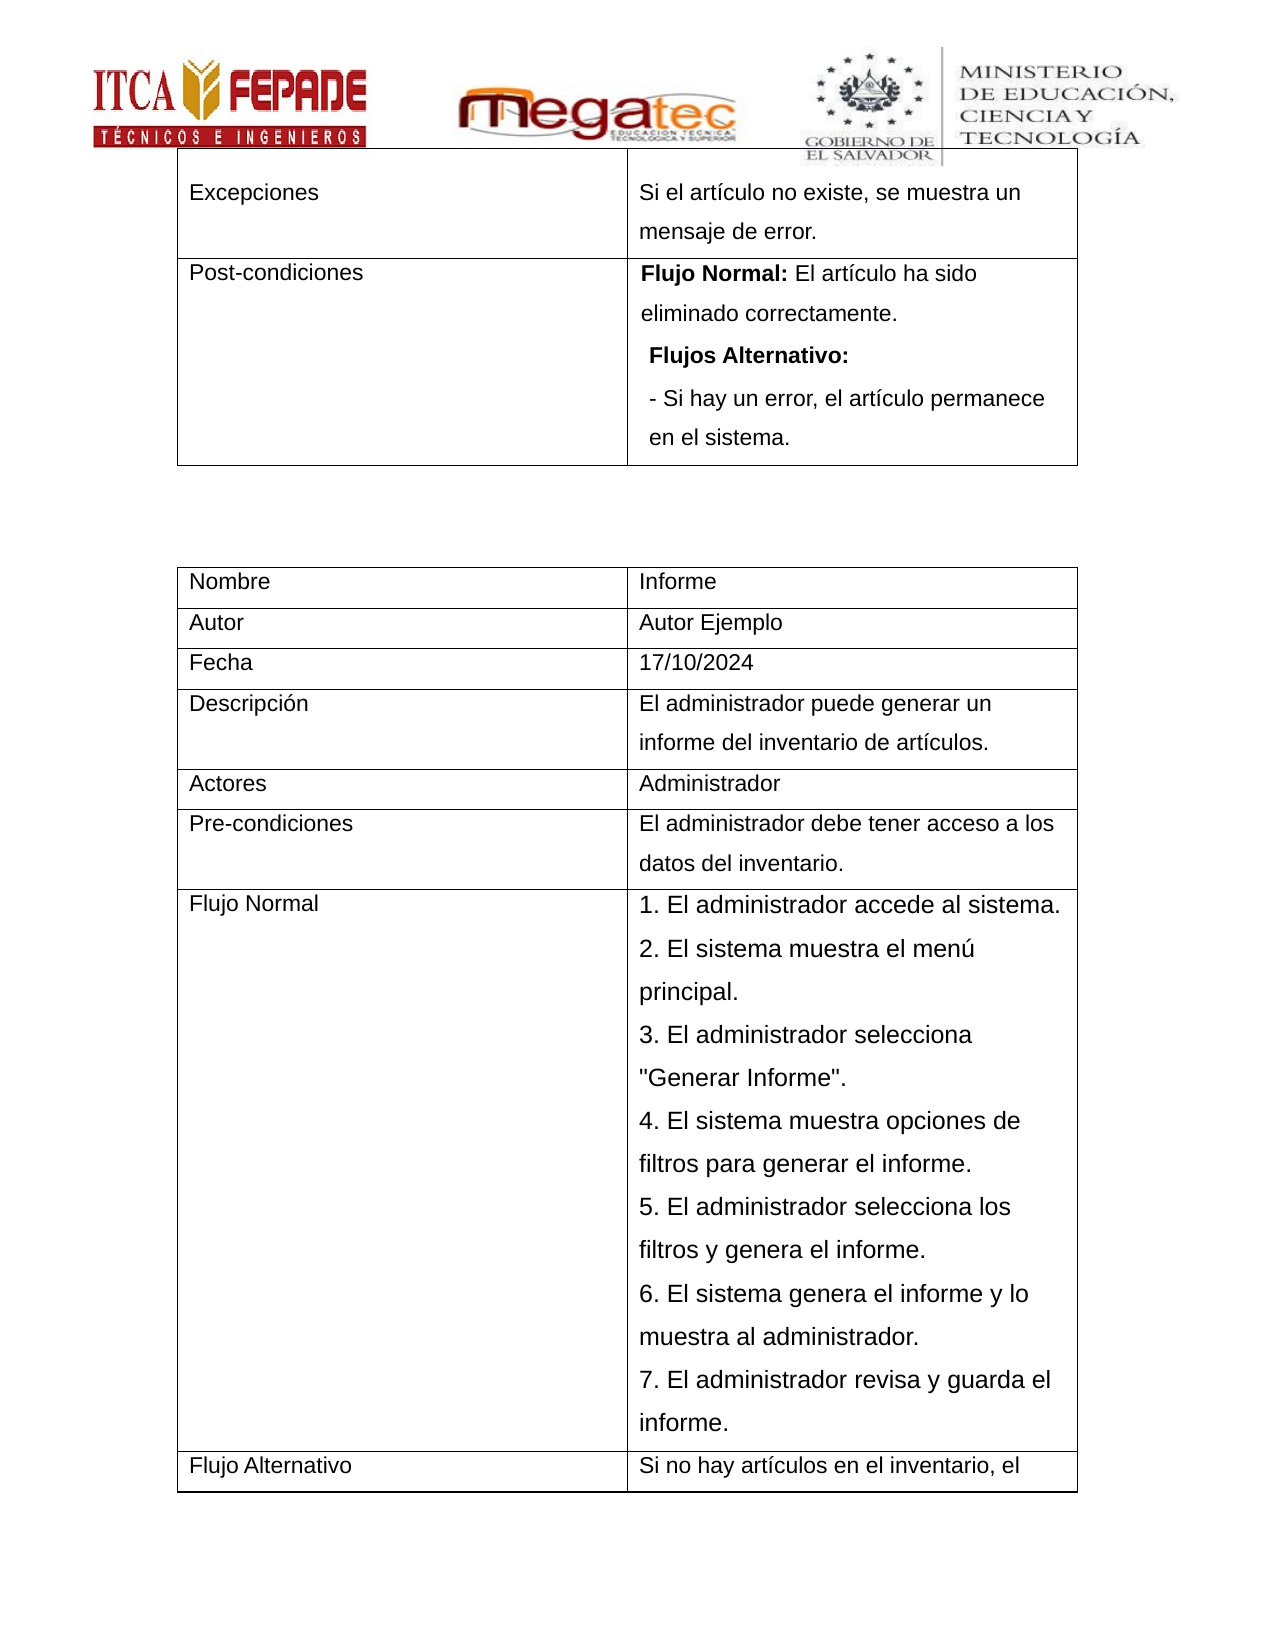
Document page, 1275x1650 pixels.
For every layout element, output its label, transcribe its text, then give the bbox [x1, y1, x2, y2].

table_cell Si no hay artículos en el inventario, el sistema genera un informe vacío con un mensaje correspondiente. [628, 1452, 1077, 1491]
picture [89, 46, 373, 159]
picture [800, 47, 1186, 166]
table_header Nombre [178, 568, 627, 608]
table_cell Flujo Alternativo [178, 1452, 627, 1491]
table_cell Post-condiciones [178, 259, 627, 465]
table_cell [628, 259, 1077, 465]
table_cell El administrador puede generar un informe del inventario de artículos. [628, 690, 1077, 769]
table_cell Fecha [178, 649, 627, 689]
table_cell Descripción [178, 690, 627, 769]
table_cell Autor Ejemplo [628, 609, 1077, 648]
table_cell Administrador [628, 770, 1077, 809]
table_cell Excepciones [178, 149, 627, 257]
table_cell Flujo Normal [178, 890, 627, 1451]
table_cell El administrador debe tener acceso a los datos del inventario. [628, 810, 1077, 889]
table_cell Pre-condiciones [178, 810, 627, 889]
table_cell Autor [178, 609, 627, 648]
table_header Informe [628, 568, 1077, 608]
table_cell 17/10/2024 [628, 649, 1077, 689]
table_cell 1. El administrador accede al sistema. 2. El sistema muestra el menú principal. 3. El administrador selecciona "Generar Informe". 4. El sistema muestra opciones de filtros para generar el informe. 5. El administrador selecciona los filtros y genera el informe. 6. El sistema genera el informe y lo muestra al administrador. 7. El administrador revisa y guarda el informe. [628, 890, 1077, 1451]
table_cell Si el artículo no existe, se muestra un mensaje de error. [628, 149, 1077, 257]
table_cell Actores [178, 770, 627, 809]
picture [452, 65, 749, 148]
